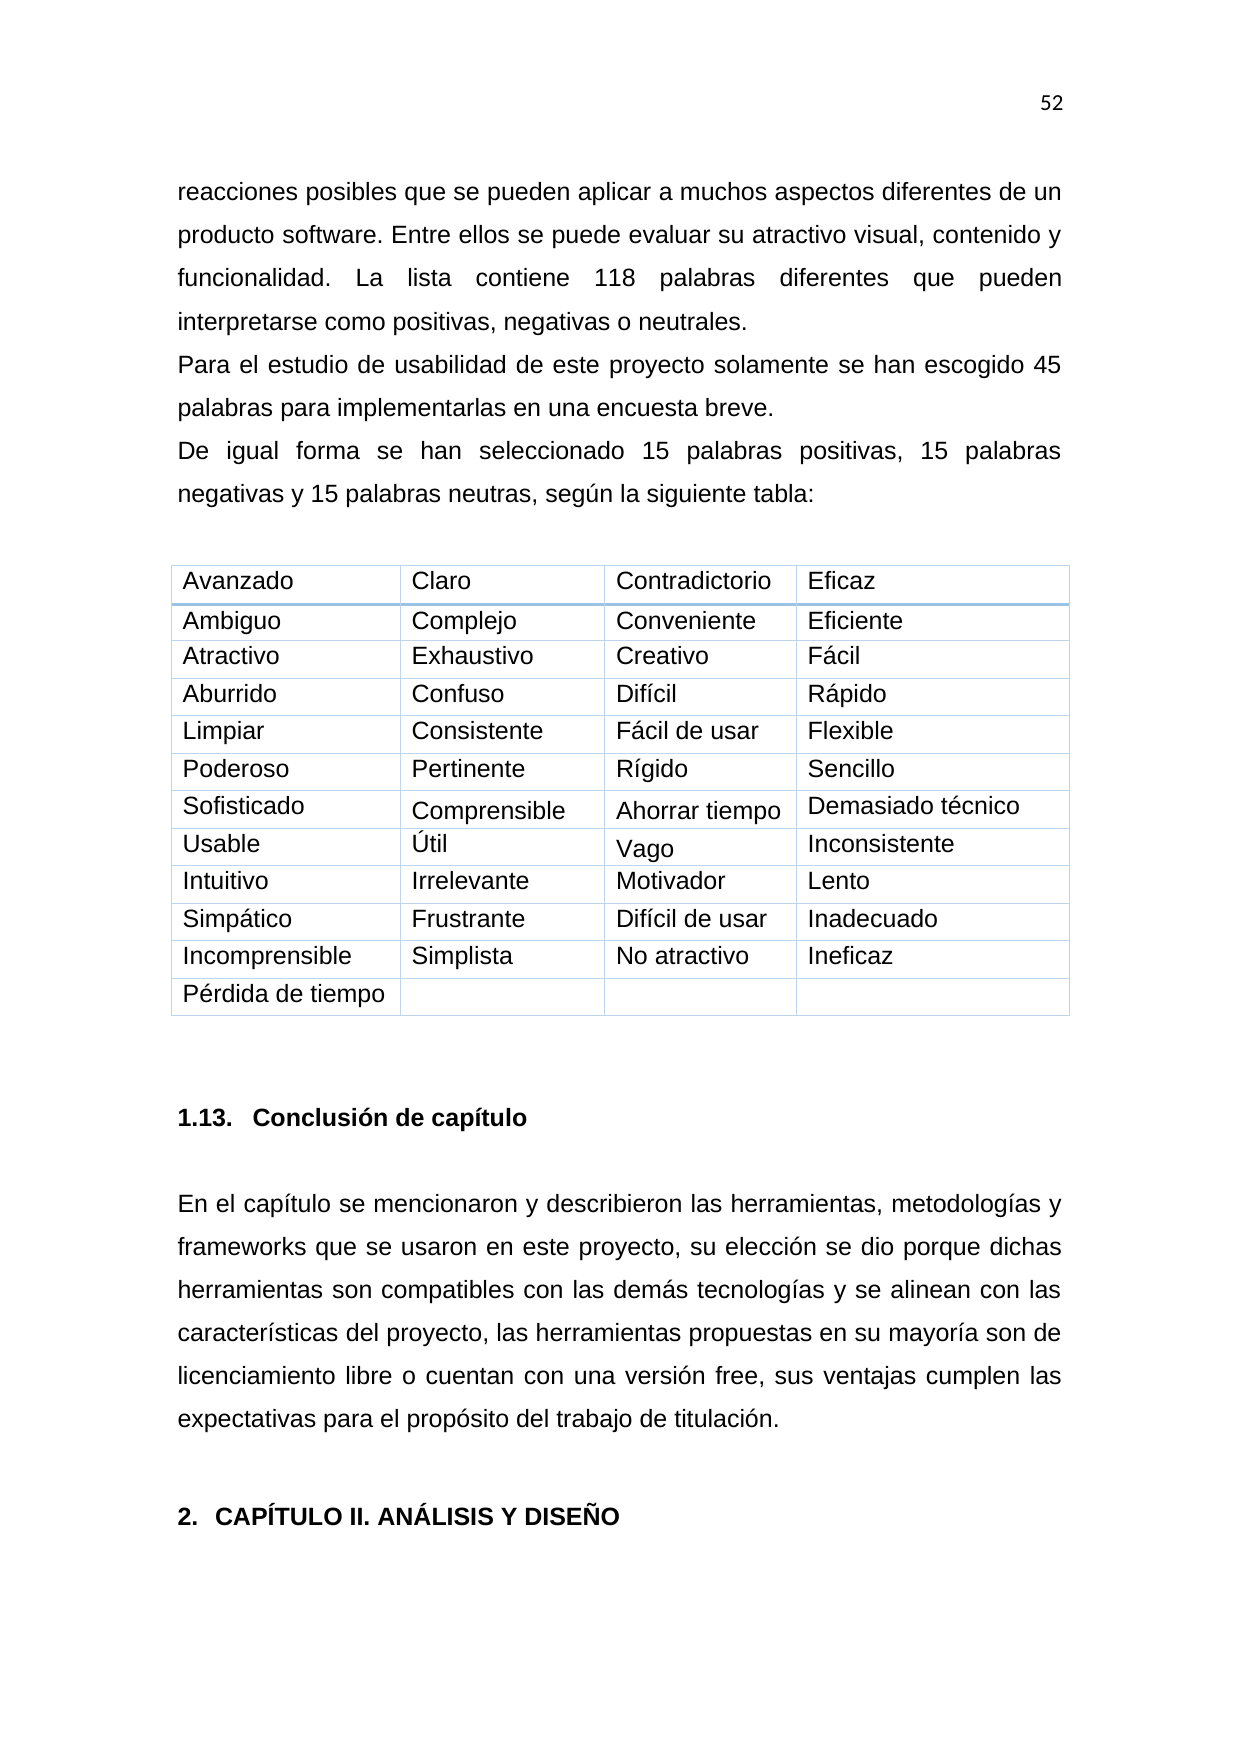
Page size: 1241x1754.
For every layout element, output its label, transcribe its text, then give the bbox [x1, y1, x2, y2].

table_cell [605, 979, 796, 1015]
table_cell Motivador [605, 866, 796, 903]
table_header Contradictorio [605, 566, 796, 603]
table_cell Creativo [605, 641, 796, 678]
table_cell Simpático [172, 904, 400, 940]
table_cell Fácil de usar [605, 716, 796, 753]
table_cell Sencillo [797, 754, 1069, 790]
table_cell Difícil de usar [605, 904, 796, 940]
table_cell Comprensible [401, 791, 604, 828]
table_cell Lento [797, 866, 1069, 903]
table_cell Vago [605, 829, 796, 865]
table_cell No atractivo [605, 941, 796, 978]
table_cell Limpiar [172, 716, 400, 753]
table_cell Irrelevante [401, 866, 604, 903]
table_header Eficaz [797, 566, 1069, 603]
table_cell Exhaustivo [401, 641, 604, 678]
table_cell Útil [401, 829, 604, 865]
subtitle Conclusión de capítulo [177, 1103, 1063, 1131]
table_cell Ineficaz [797, 941, 1069, 978]
table_cell Sofisticado [172, 791, 400, 828]
table_cell Consistente [401, 716, 604, 753]
table_cell Frustrante [401, 904, 604, 940]
table_cell Aburrido [172, 679, 400, 715]
table_cell [401, 979, 604, 1015]
table_header Avanzado [172, 566, 400, 603]
table_cell Simplista [401, 941, 604, 978]
table_cell Inadecuado [797, 904, 1069, 940]
table_cell [797, 979, 1069, 1015]
table_cell Complejo [401, 606, 604, 640]
table_cell Pertinente [401, 754, 604, 790]
subtitle De igual forma se han seleccionado 15 palabras positivas, 15 palabras negativas y 15 palabras neutras, según la siguiente tabla: [177, 436, 1063, 508]
table_cell Ahorrar tiempo [605, 791, 796, 828]
table_header Claro [401, 566, 604, 603]
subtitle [177, 177, 1063, 335]
table_cell Fácil [797, 641, 1069, 678]
table_cell Rápido [797, 679, 1069, 715]
table_cell Inconsistente [797, 829, 1069, 865]
table_cell Usable [172, 829, 400, 865]
table_cell Atractivo [172, 641, 400, 678]
table_cell Rígido [605, 754, 796, 790]
table_cell Intuitivo [172, 866, 400, 903]
table_cell Ambiguo [172, 606, 400, 640]
table_cell Difícil [605, 679, 796, 715]
table_cell Confuso [401, 679, 604, 715]
table_cell Flexible [797, 716, 1069, 753]
subtitle Para el estudio de usabilidad de este proyecto solamente se han escogido 45 palabras para implementarlas en una encuesta breve. [177, 350, 1063, 422]
subtitle CAPÍTULO II. ANÁLISIS Y DISEÑO [177, 1501, 983, 1530]
table_cell Pérdida de tiempo [172, 979, 400, 1015]
table_cell Conveniente [605, 606, 796, 640]
table_cell Eficiente [797, 606, 1069, 640]
table_cell Incomprensible [172, 941, 400, 978]
table_cell Poderoso [172, 754, 400, 790]
subtitle En el capítulo se mencionaron y describieron las herramientas, metodologías y frameworks que se usaron en este proyecto, su elección se dio porque dichas herramientas son compatibles con las demás tecnologías y se alinean con las características del proyecto, las herramientas propuestas en su mayoría son de licenciamiento libre o cuentan con una versión free, sus ventajas cumplen las expectativas para el propósito del trabajo de titulación. [177, 1189, 1063, 1433]
table_cell Demasiado técnico [797, 791, 1069, 828]
